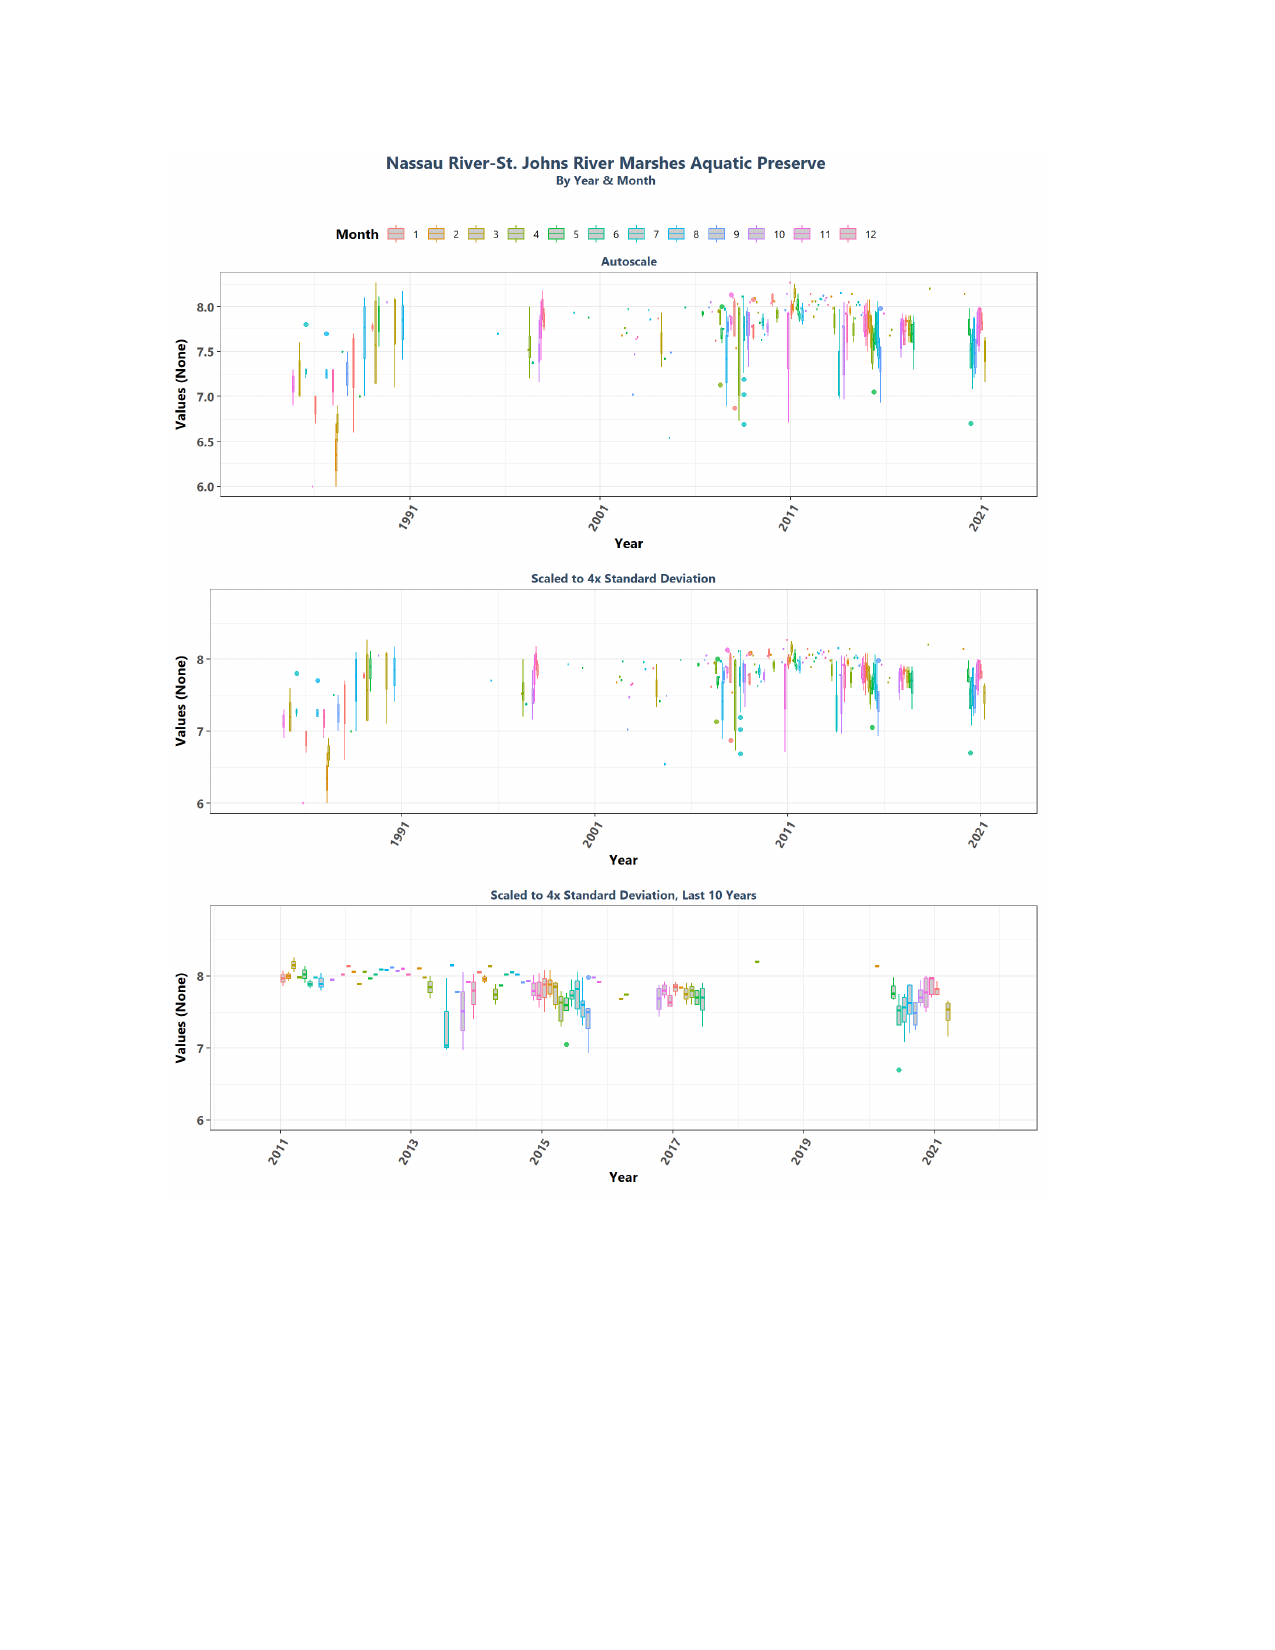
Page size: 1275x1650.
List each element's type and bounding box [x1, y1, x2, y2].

picture [168, 150, 1044, 1200]
